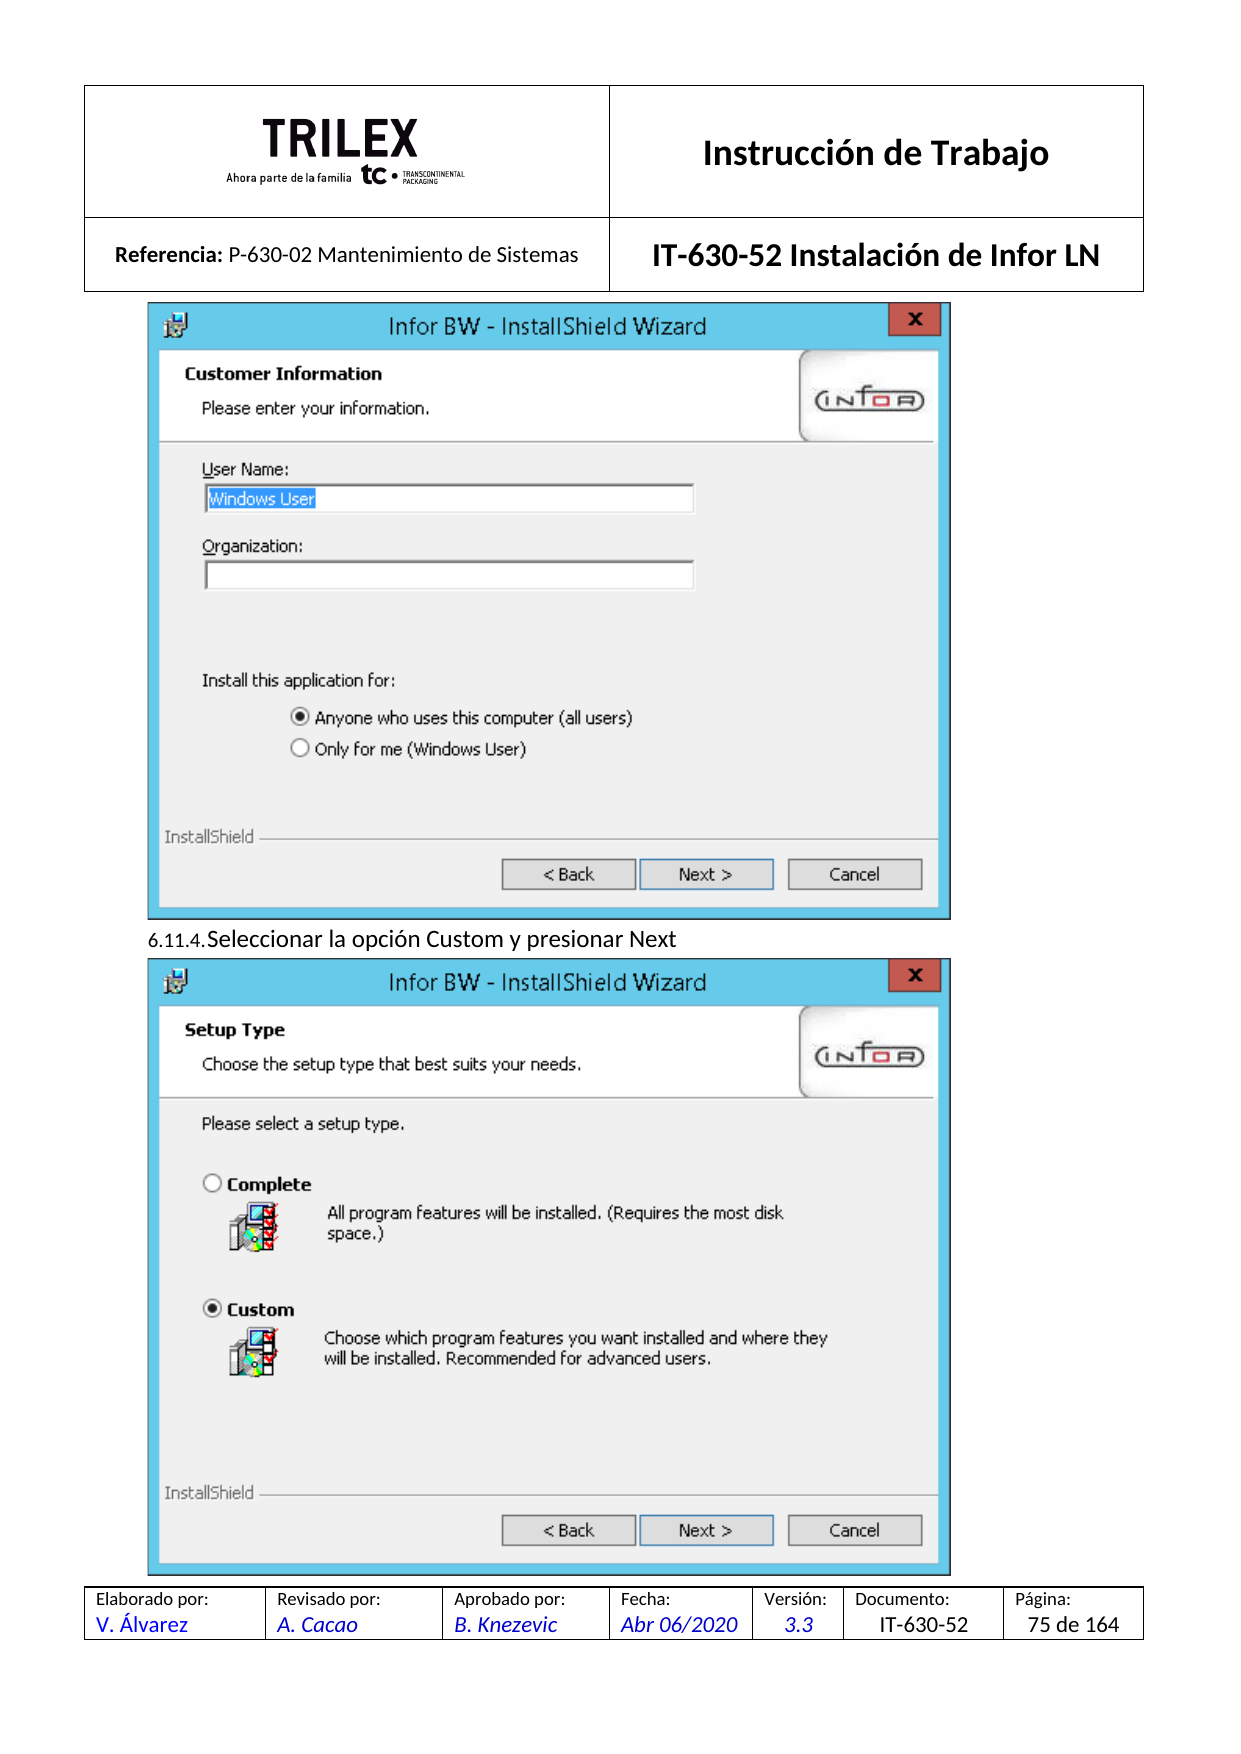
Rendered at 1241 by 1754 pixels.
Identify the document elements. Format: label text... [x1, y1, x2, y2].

picture [207, 93, 487, 210]
picture [147, 958, 951, 1576]
list Seleccionar la opción Custom y presionar Next [148, 924, 1166, 954]
picture [147, 302, 951, 920]
